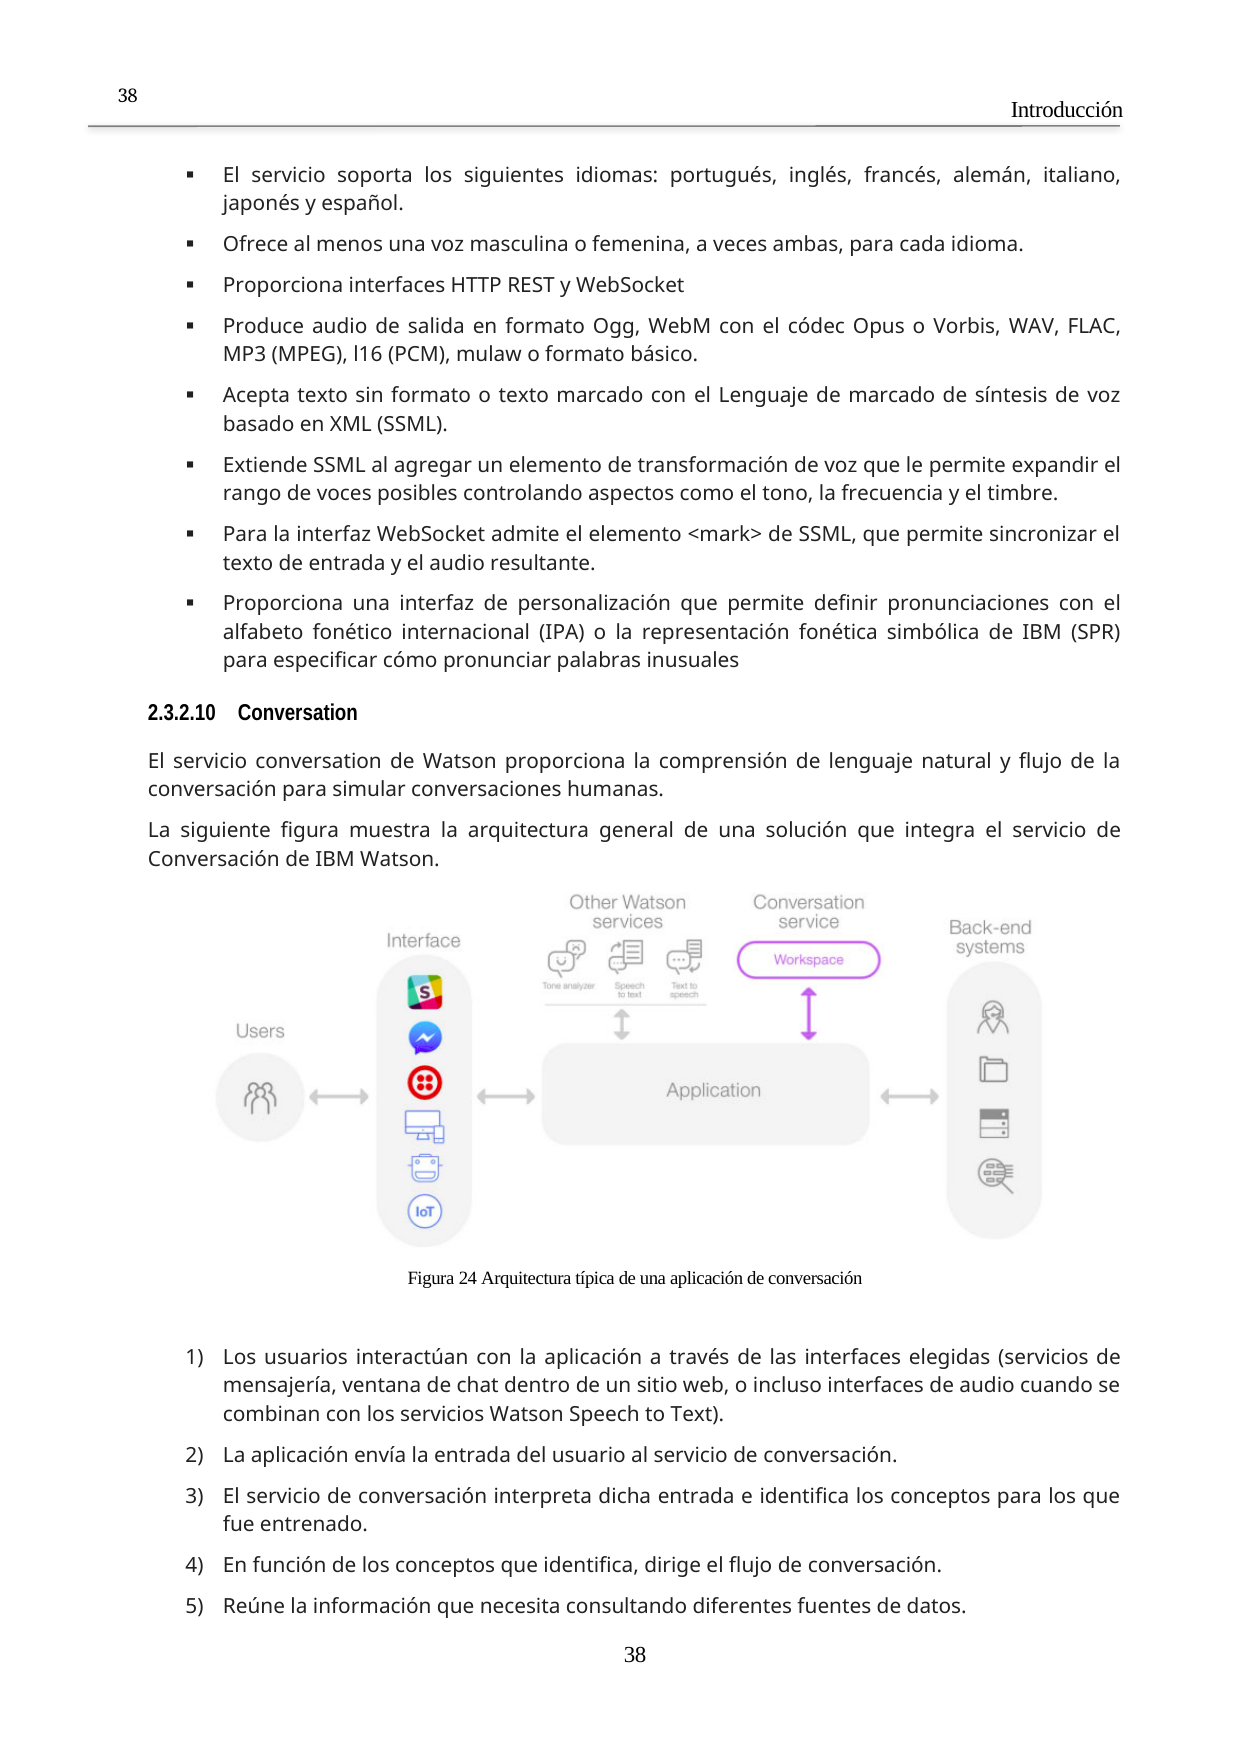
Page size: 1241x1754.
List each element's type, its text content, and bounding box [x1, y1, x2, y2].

list Los usuarios interactúan con la aplicación a través de las interfaces elegidas (servicios de mensajería, ventana de chat dentro de un sitio web, o incluso interfaces de audio cuando se combinan con los servicios Watson Speech to Text). [185, 1342, 1122, 1427]
list Produce audio de salida en formato Ogg, WebM con el códec Opus o Vorbis, WAV, FLAC, MP3 (MPEG), l16 (PCM), mulaw o formato básico. [185, 311, 1122, 368]
list Ofrece al menos una voz masculina o femenina, a veces ambas, para cada idioma. [185, 229, 1122, 258]
list Acepta texto sin formato o texto marcado con el Lenguaje de marcado de síntesis de voz basado en XML (SSML). [185, 380, 1122, 437]
list El servicio de conversación interpreta dicha entrada e identifica los conceptos para los que fue entrenado. [185, 1481, 1122, 1538]
text El servicio conversation de Watson proporciona la comprensión de lenguaje natural y flujo de la conversación para simular conversaciones humanas. [148, 746, 1122, 803]
list Reúne la información que necesita consultando diferentes fuentes de datos. [185, 1591, 1122, 1619]
list El servicio soporta los siguientes idiomas: portugués, inglés, francés, alemán, italiano, japonés y español. [185, 160, 1122, 217]
list Proporciona interfaces HTTP REST y WebSocket [185, 270, 1122, 298]
text Figura 24 Arquitectura típica de una aplicación de conversación [148, 1267, 1122, 1289]
list Proporciona una interfaz de personalización que permite definir pronunciaciones con el alfabeto fonético internacional (IPA) o la representación fonética simbólica de IBM (SPR) para especificar cómo pronunciar palabras inusuales [185, 588, 1122, 674]
list En función de los conceptos que identifica, dirige el flujo de conversación. [185, 1550, 1122, 1579]
text La siguiente figura muestra la arquitectura general de una solución que integra el servicio de Conversación de IBM Watson. [148, 815, 1122, 872]
list La aplicación envía la entrada del usuario al servicio de conversación. [185, 1440, 1122, 1468]
list Para la interfaz WebSocket admite el elemento <mark> de SSML, que permite sincronizar el texto de entrada y el audio resultante. [185, 519, 1122, 576]
subtitle Conversation [148, 699, 1122, 725]
list Extiende SSML al agregar un elemento de transformación de voz que le permite expandir el rango de voces posibles controlando aspectos como el tono, la frecuencia y el timbre. [185, 450, 1122, 507]
